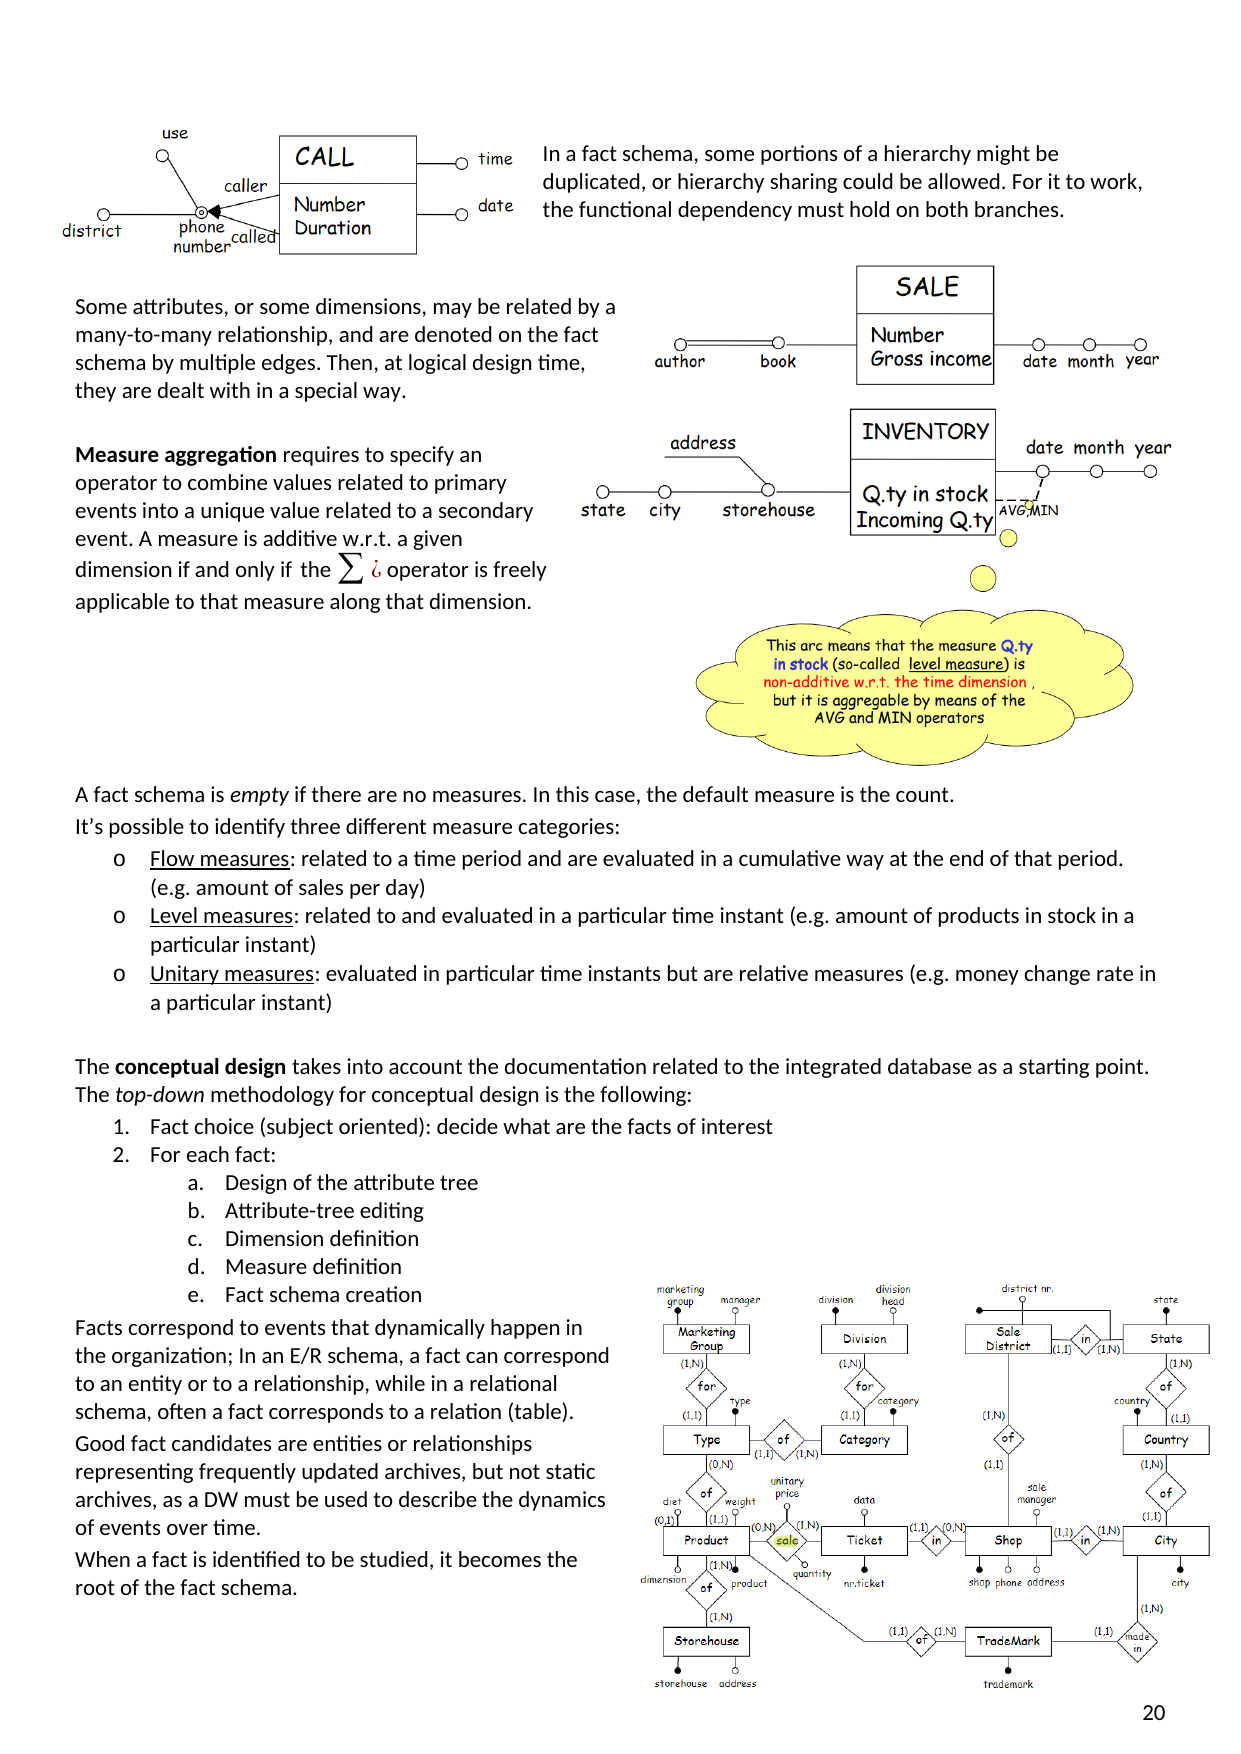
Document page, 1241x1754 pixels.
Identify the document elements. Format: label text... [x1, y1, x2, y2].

list Fact schema creation [187, 1281, 636, 1308]
list Dimension definition [187, 1224, 1165, 1252]
list Design of the attribute tree [187, 1168, 1165, 1196]
list Unitary measures: evaluated in particular time instants but are relative measures (e.g. money change rate in a particular instant) [112, 959, 1165, 1016]
text The conceptual design takes into account the documentation related to the integrated database as a starting point. The top-down methodology for conceptual design is the following: [75, 1052, 1165, 1108]
list Measure definition [187, 1252, 1165, 1281]
text Facts correspond to events that dynamically happen in the organization; In an E/R schema, a fact can correspond to an entity or to a relationship, while in a relational schema, often a fact corresponds to a relation (table). [75, 1313, 636, 1425]
list Fact choice (subject oriented): decide what are the facts of interest [112, 1112, 1165, 1140]
picture [61, 107, 524, 267]
list Attribute-tree editing [187, 1196, 1165, 1224]
text When a fact is identified to be studied, it becomes the root of the fact schema. [75, 1545, 636, 1601]
list Flow measures: related to a time period and are evaluated in a cumulative way at the end of that period. (e.g. amount of sales per day) [112, 844, 1165, 901]
text Good fact candidates are entities or relationships representing frequently updated archives, but not static archives, as a DW must be used to describe the dynamics of events over time. [75, 1429, 636, 1541]
text Measure aggregation requires to specify an operator to combine values related to primary events into a unique value related to a secondary event. A measure is additive w.r.t. a given dimension if and only if the operator is freely applicable to that measure along that dimension. [75, 440, 567, 615]
text A fact schema is empty if there are no measures. In this case, the default measure is the count. [75, 780, 1165, 808]
picture [636, 1281, 1220, 1695]
text In a fact schema, some portions of a hierarchy might be duplicated, or hierarchy sharing could be allowed. For it to work, the functional dependency must hold on both branches. [524, 139, 1165, 223]
picture [567, 257, 1220, 772]
list For each fact: [112, 1140, 1165, 1168]
text It’s possible to identify three different measure categories: [75, 812, 1165, 840]
text Some attributes, or some dimensions, may be related by a many-to-many relationship, and are denoted on the fact schema by multiple edges. Then, at logical design time, they are dealt with in a special way. [75, 292, 648, 404]
list Level measures: related to and evaluated in a particular time instant (e.g. amount of products in stock in a particular instant) [112, 901, 1165, 959]
